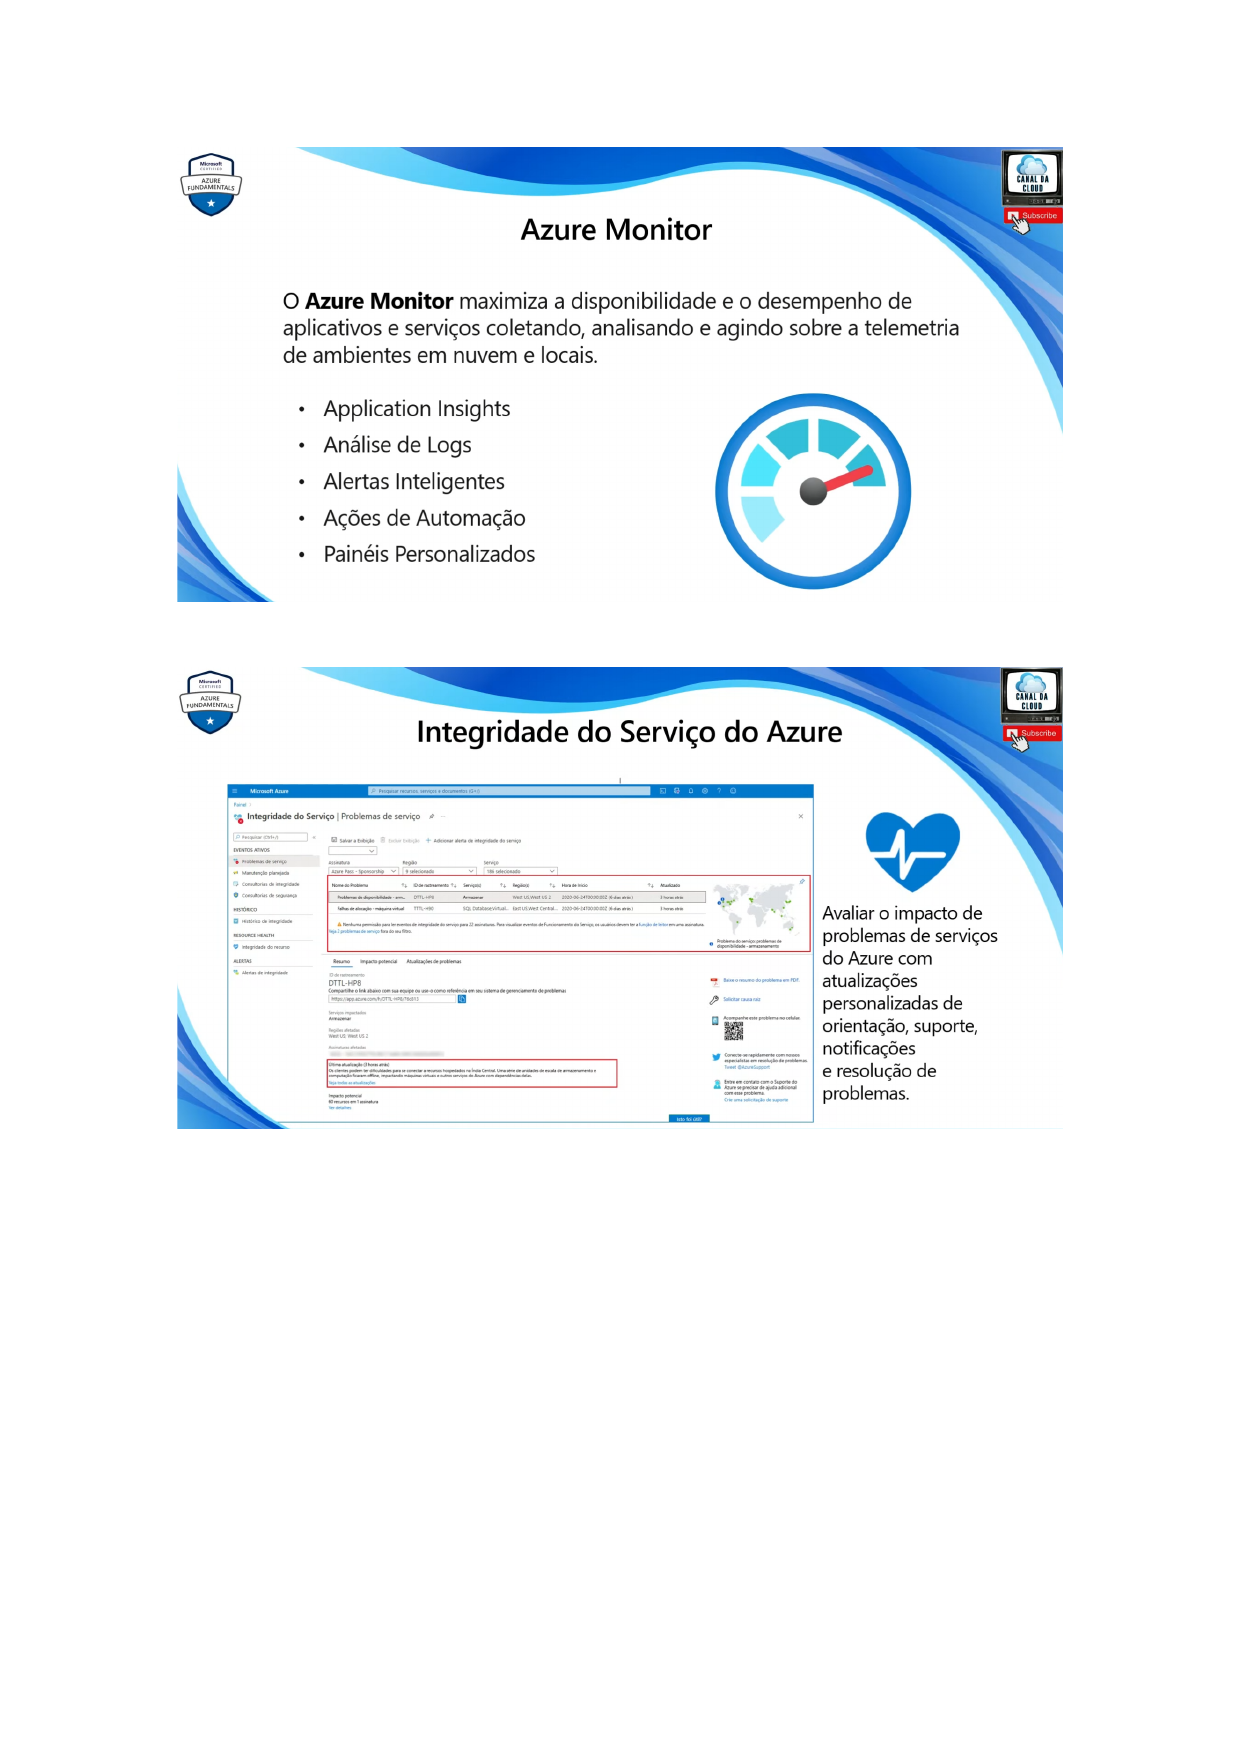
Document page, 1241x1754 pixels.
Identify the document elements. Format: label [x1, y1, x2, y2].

picture [177, 147, 1063, 602]
picture [177, 667, 1063, 1129]
